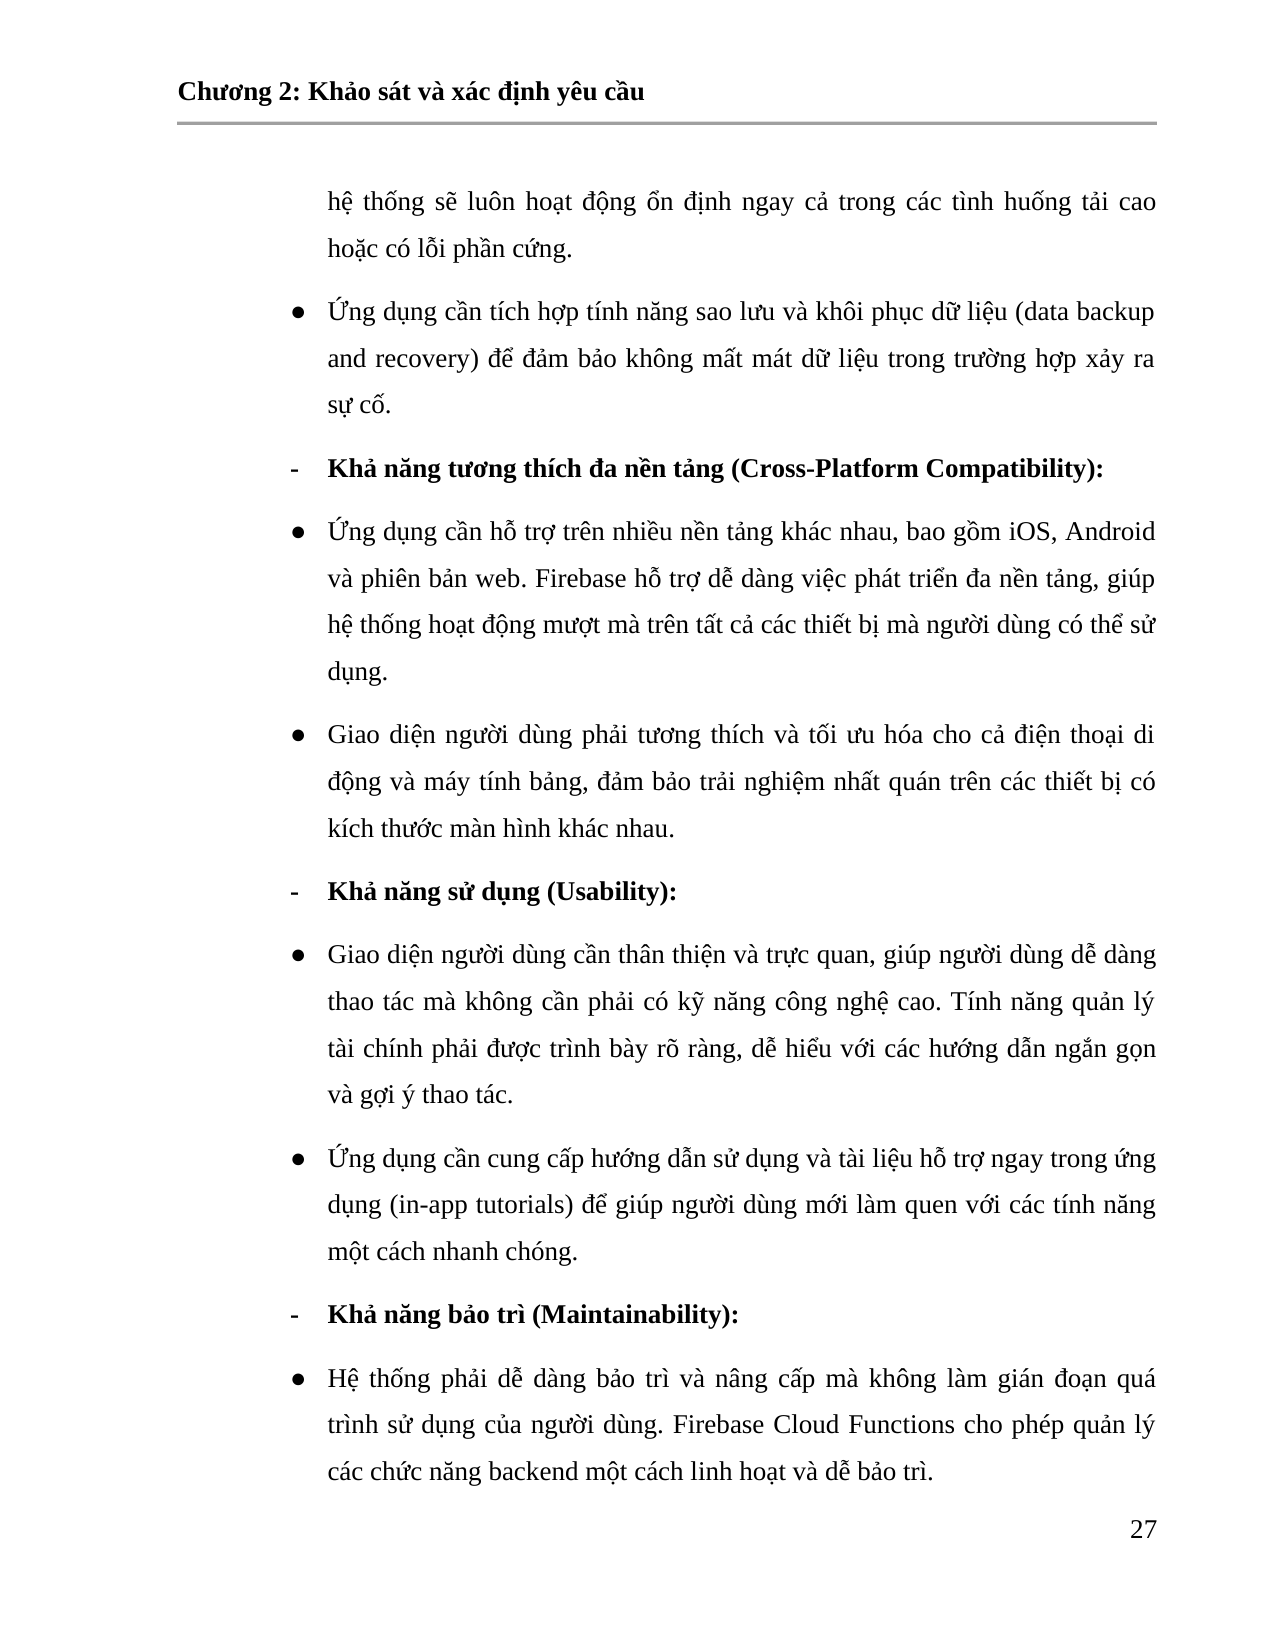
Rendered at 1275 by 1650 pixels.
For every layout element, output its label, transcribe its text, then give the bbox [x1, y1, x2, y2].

list Khả năng bảo trì (Maintainability): [290, 1298, 1157, 1329]
list Giao diện người dùng phải tương thích và tối ưu hóa cho cả điện thoại di động và máy tính bảng, đảm bảo trải nghiệm nhất quán trên các thiết bị có kích thước màn hình khác nhau. [290, 718, 1157, 843]
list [290, 185, 1157, 263]
list Ứng dụng cần cung cấp hướng dẫn sử dụng và tài liệu hỗ trợ ngay trong ứng dụng (in-app tutorials) để giúp người dùng mới làm quen với các tính năng một cách nhanh chóng. [290, 1142, 1157, 1266]
list Ứng dụng cần tích hợp tính năng sao lưu và khôi phục dữ liệu (data backup and recovery) để đảm bảo không mất mát dữ liệu trong trường hợp xảy ra sự cố. [290, 295, 1157, 419]
list Khả năng sử dụng (Usability): [290, 875, 1157, 906]
list Hệ thống phải dễ dàng bảo trì và nâng cấp mà không làm gián đoạn quá trình sử dụng của người dùng. Firebase Cloud Functions cho phép quản lý các chức năng backend một cách linh hoạt và dễ bảo trì. [290, 1362, 1157, 1486]
list Giao diện người dùng cần thân thiện và trực quan, giúp người dùng dễ dàng thao tác mà không cần phải có kỹ năng công nghệ cao. Tính năng quản lý tài chính phải được trình bày rõ ràng, dễ hiểu với các hướng dẫn ngắn gọn và gợi ý thao tác. [290, 938, 1157, 1109]
list Ứng dụng cần hỗ trợ trên nhiều nền tảng khác nhau, bao gồm iOS, Android và phiên bản web. Firebase hỗ trợ dễ dàng việc phát triển đa nền tảng, giúp hệ thống hoạt động mượt mà trên tất cả các thiết bị mà người dùng có thể sử dụng. [290, 515, 1157, 686]
list Khả năng tương thích đa nền tảng (Cross-Platform Compatibility): [290, 452, 1157, 483]
